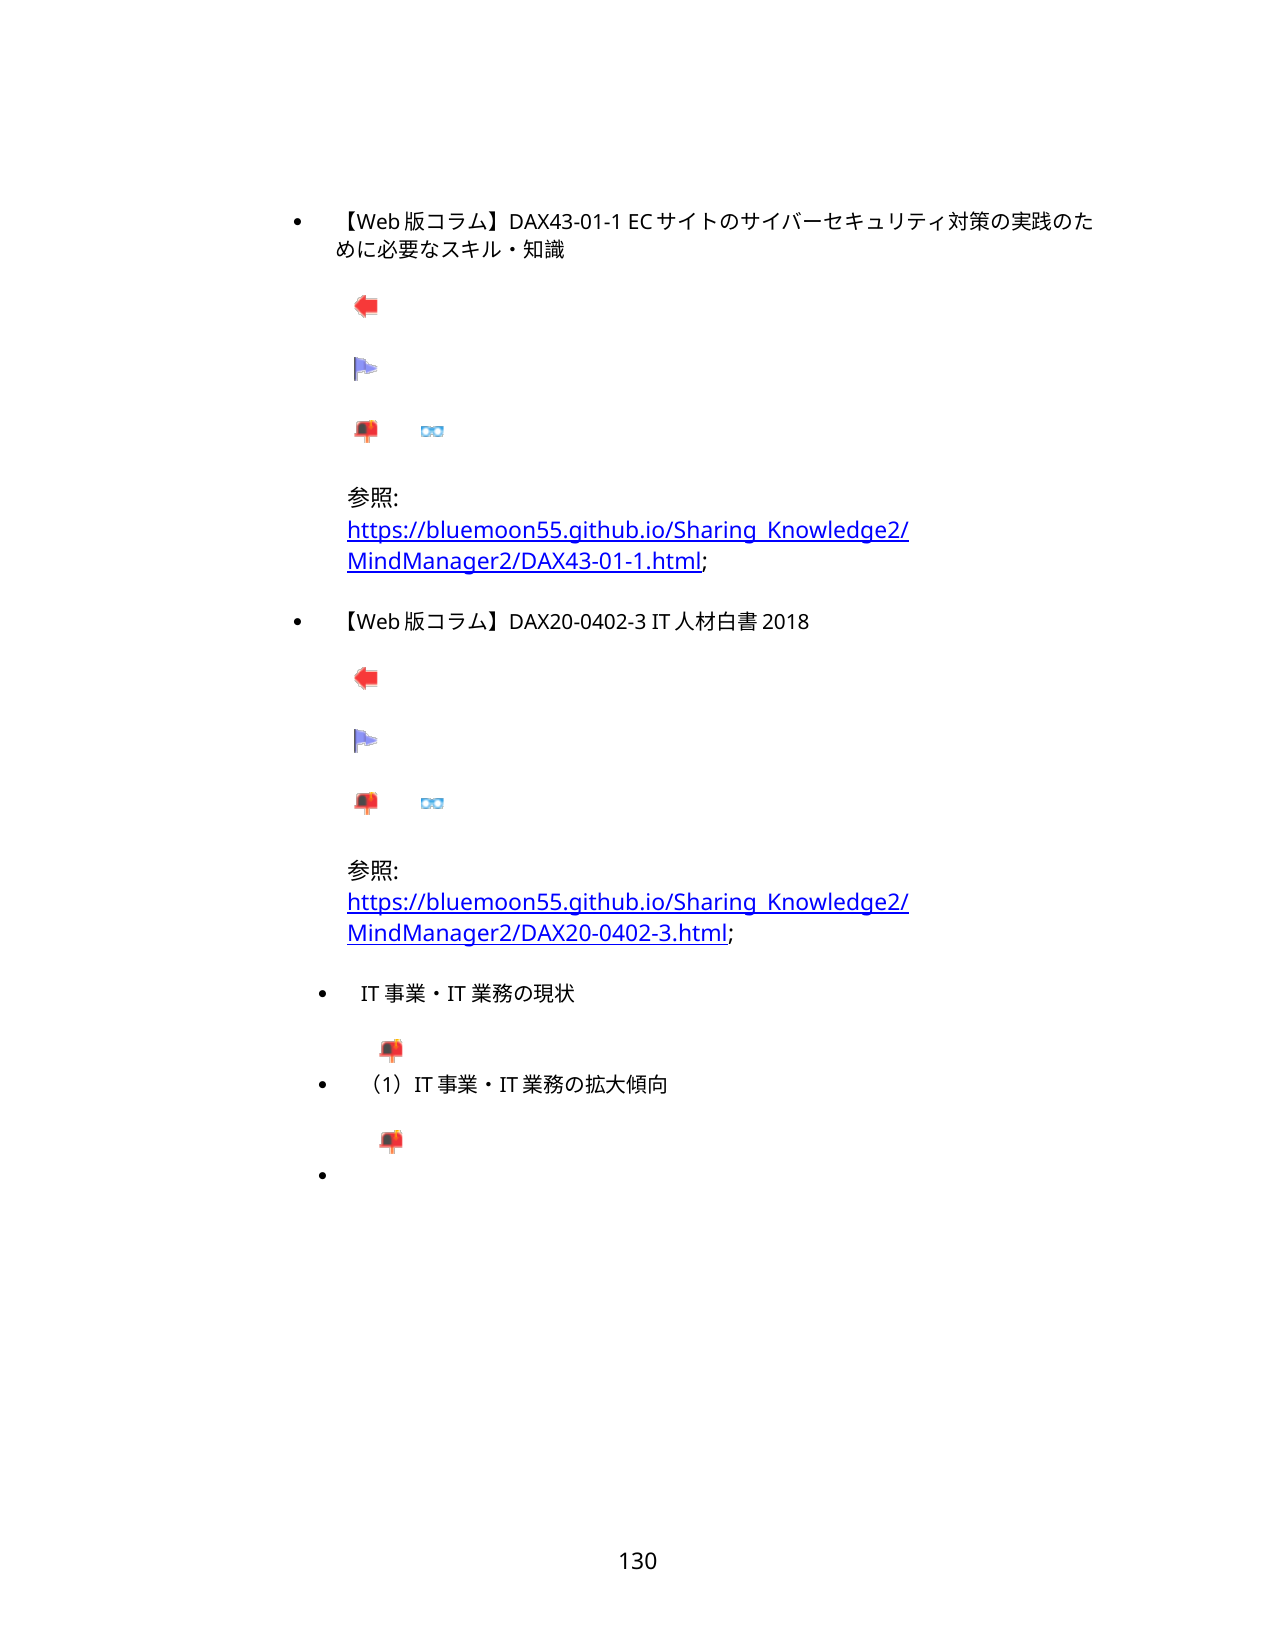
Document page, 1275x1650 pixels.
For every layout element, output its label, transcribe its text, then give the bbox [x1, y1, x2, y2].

list 【Web版コラム】DAX20-0402-3 IT人材白書2018 [294, 607, 1098, 636]
list （1）IT事業・IT業務の拡大傾向 [319, 1071, 1098, 1099]
list 参照: [347, 482, 1098, 514]
picture [379, 1130, 403, 1154]
picture [421, 420, 444, 443]
list 参照: [347, 854, 1098, 886]
picture [354, 667, 378, 690]
picture [354, 420, 378, 443]
text https://bluemoon55.github.io/Sharing_Knowledge2/MindManager2/DAX43-01-1.html; [347, 514, 1098, 576]
picture [379, 1039, 403, 1063]
picture [354, 295, 378, 318]
text https://bluemoon55.github.io/Sharing_Knowledge2/MindManager2/DAX20-0402-3.html; [347, 886, 1098, 948]
picture [354, 792, 378, 815]
picture [354, 357, 378, 381]
list 【Web版コラム】DAX43-01-1 ECサイトのサイバーセキュリティ対策の実践のために必要なスキル・知識 [294, 207, 1098, 264]
picture [421, 792, 444, 815]
picture [354, 729, 378, 753]
list IT 事業・IT 業務の現状 [319, 979, 1098, 1008]
